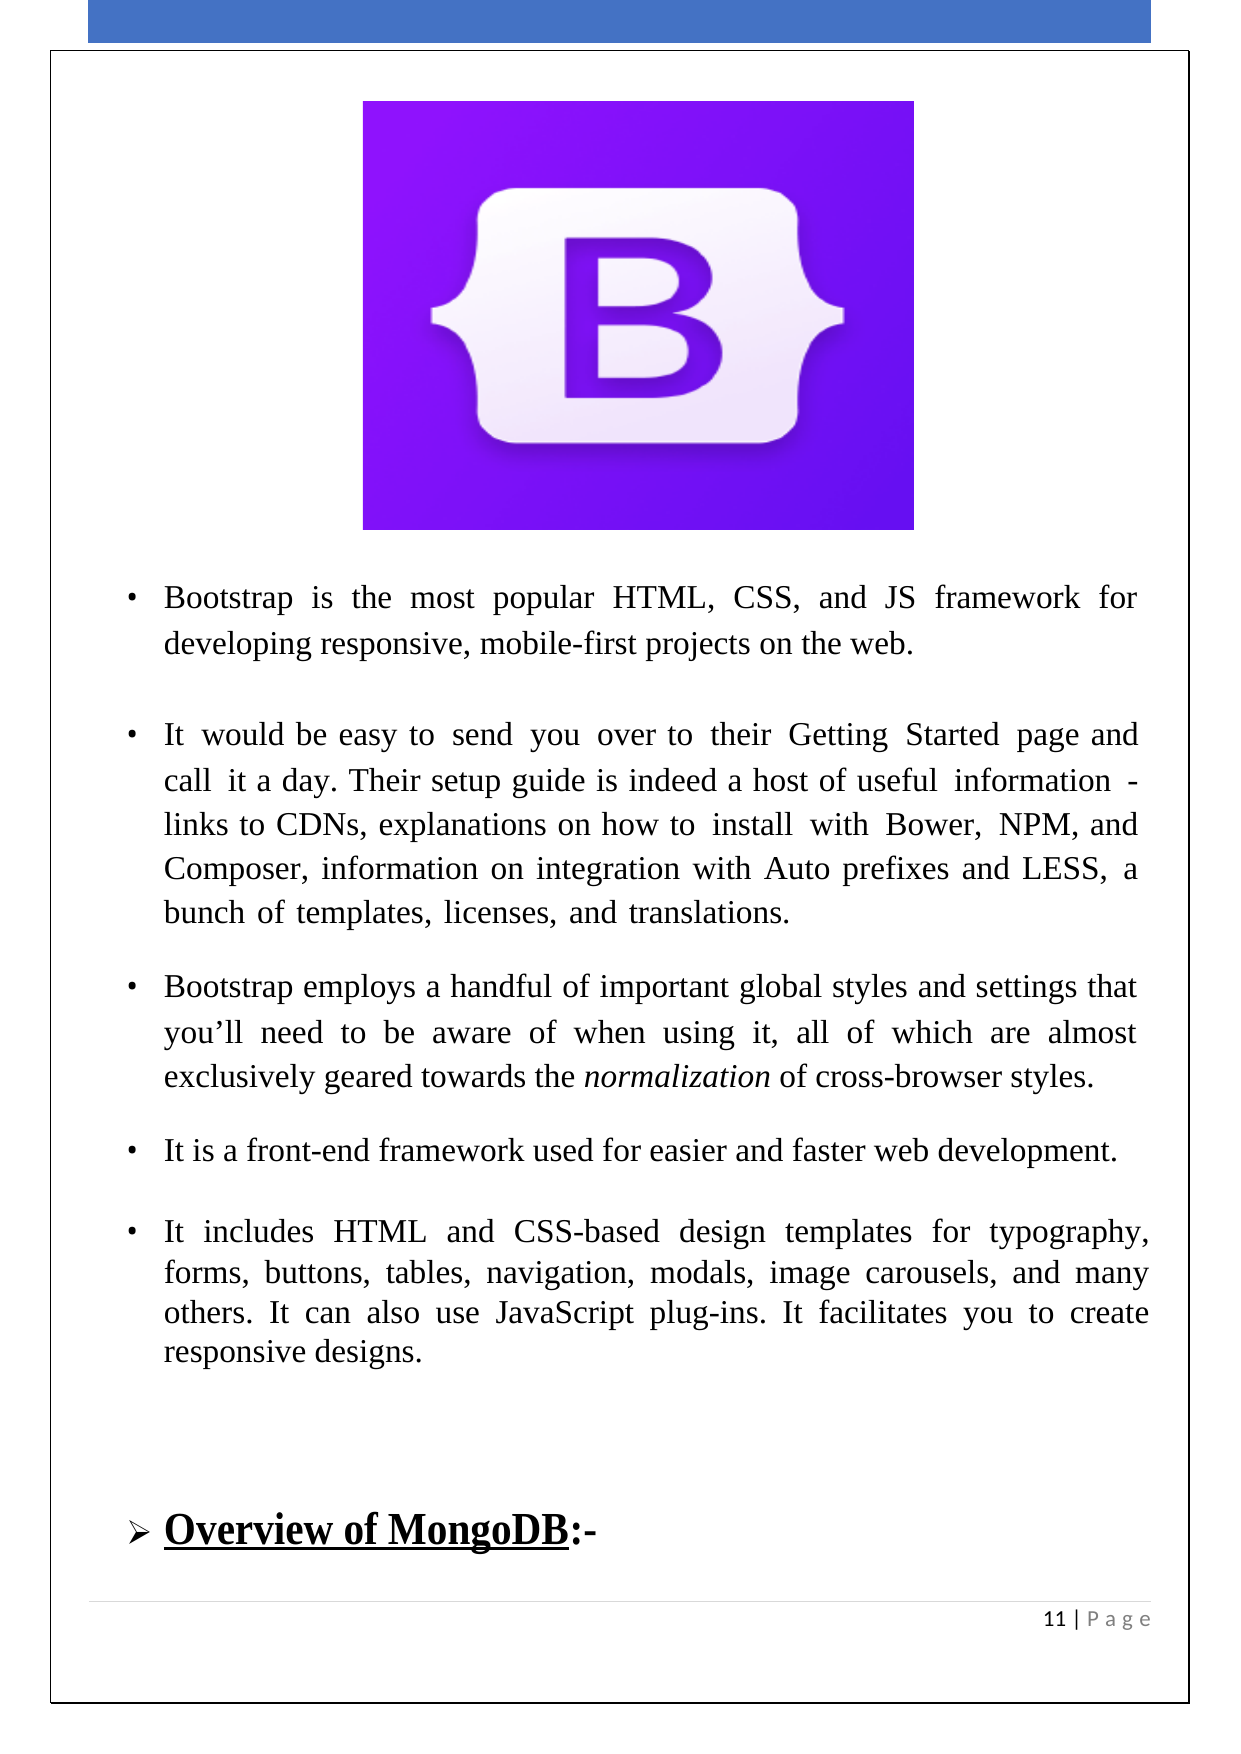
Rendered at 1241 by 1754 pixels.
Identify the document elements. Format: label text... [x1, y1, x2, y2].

list It is a front-end framework used for easier and faster web development. [126, 1128, 1151, 1170]
picture [362, 101, 914, 530]
list Bootstrap employs a handful of important global styles and settings that you’ll need to be aware of when using it, all of which are almost exclusively geared towards the normalization of cross-browser styles. [126, 964, 1138, 1094]
list Overview of MongoDB:- [126, 1501, 1138, 1554]
list It would be easy to send you over to their Getting Started page and call it a day. Their setup guide is indeed a host of useful information - links to CDNs, explanations on how to install with Bower, NPM, and Composer, information on integration with Auto prefixes and LESS, a bunch of templates, licenses, and translations. [126, 712, 1138, 930]
list Bootstrap is the most popular HTML, CSS, and JS framework for developing responsive, mobile-first projects on the web. [126, 575, 1138, 662]
list It includes HTML and CSS-based design templates for typography, forms, buttons, tables, navigation, modals, image carousels, and many others. It can also use JavaScript plug-ins. It facilitates you to create responsive designs. [126, 1209, 1151, 1369]
